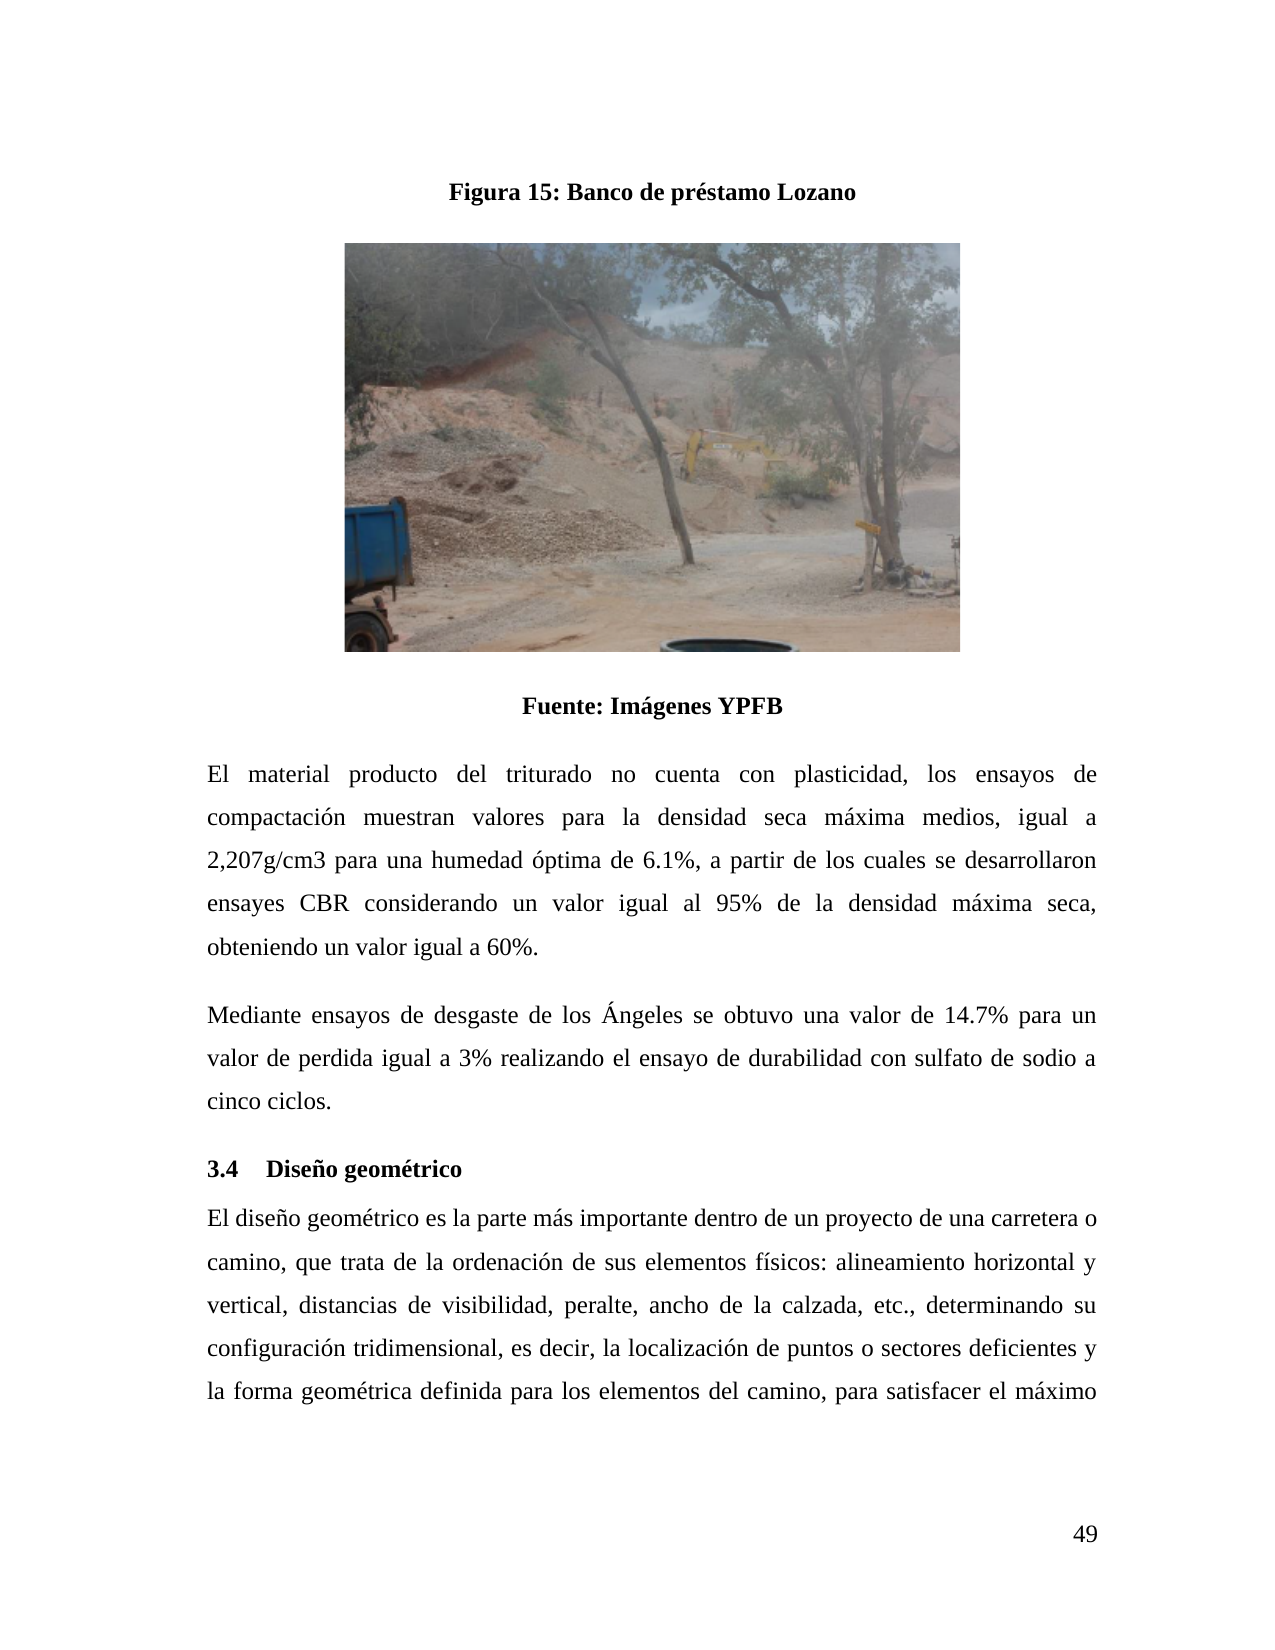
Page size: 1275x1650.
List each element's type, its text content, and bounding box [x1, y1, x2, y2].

text Mediante ensayos de desgaste de los Ángeles se obtuvo una valor de 14.7% para un valor de perdida igual a 3% realizando el ensayo de durabilidad con sulfato de sodio a cinco ciclos. [207, 1000, 1098, 1115]
picture [344, 243, 961, 652]
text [207, 1203, 1098, 1405]
subtitle Diseño geométrico [207, 1154, 1098, 1183]
text Fuente: Imágenes YPFB [207, 691, 1098, 720]
text Figura 15: Banco de préstamo Lozano [207, 177, 1098, 206]
text El material producto del triturado no cuenta con plasticidad, los ensayos de compactación muestran valores para la densidad seca máxima medios, igual a 2,207g/cm3 para una humedad óptima de 6.1%, a partir de los cuales se desarrollaron ensayes CBR considerando un valor igual al 95% de la densidad máxima seca, obteniendo un valor igual a 60%. [207, 759, 1098, 960]
